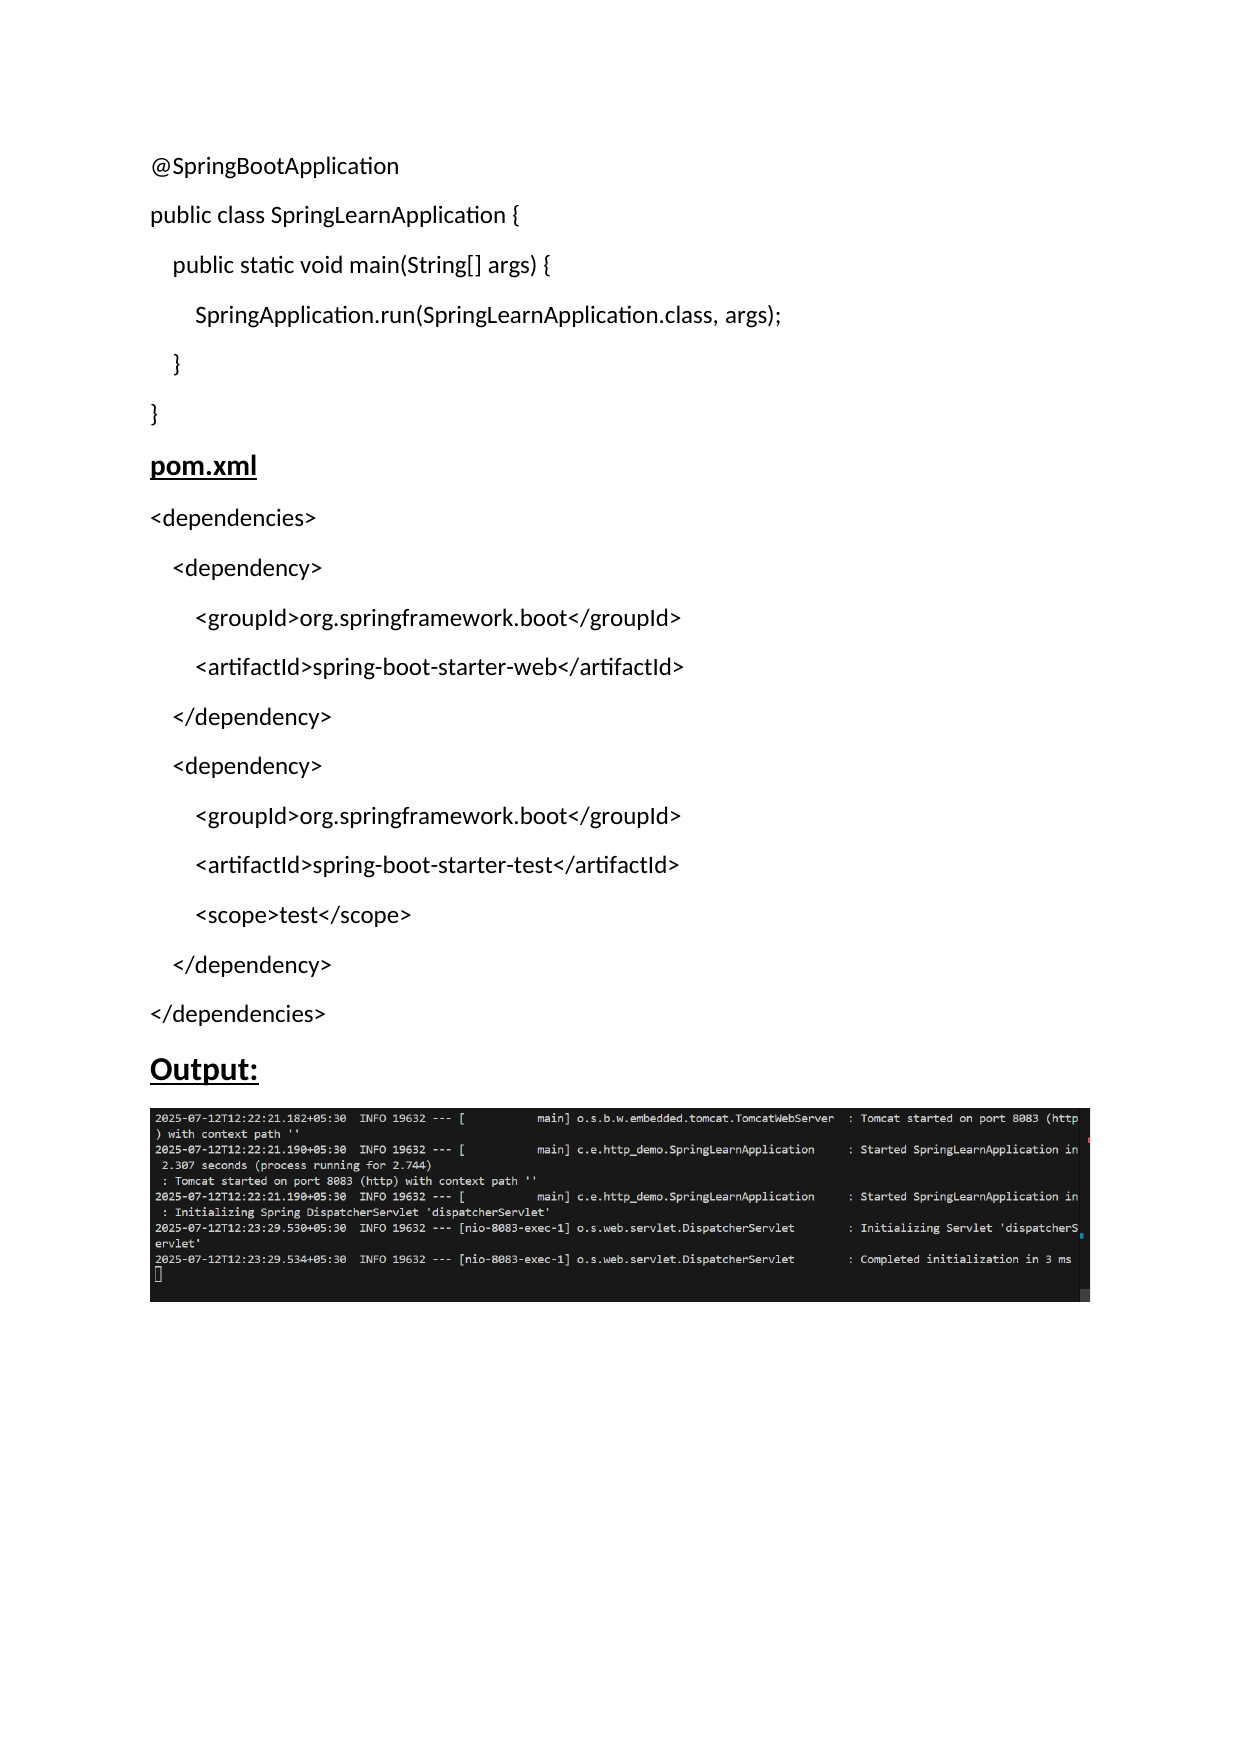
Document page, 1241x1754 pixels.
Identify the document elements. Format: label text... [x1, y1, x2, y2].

text </dependency> [150, 701, 1090, 731]
text @SpringBootApplication [150, 150, 1090, 181]
text <groupId>org.springframework.boot</groupId> [150, 602, 1090, 632]
text public class SpringLearnApplication { [150, 199, 1090, 230]
text <artifactId>spring-boot-starter-test</artifactId> [150, 850, 1090, 880]
text </dependencies> [150, 998, 1090, 1029]
text </dependency> [150, 949, 1090, 979]
text <dependency> [150, 552, 1090, 583]
text <dependencies> [150, 503, 1090, 533]
text } [150, 398, 1090, 428]
text <scope>test</scope> [150, 899, 1090, 930]
text Output: [150, 1048, 1090, 1089]
text <groupId>org.springframework.boot</groupId> [150, 800, 1090, 831]
text SpringApplication.run(SpringLearnApplication.class, args); [150, 299, 1090, 329]
text public static void main(String[] args) { [150, 249, 1090, 280]
text <dependency> [150, 751, 1090, 781]
text pom.xml [150, 447, 1090, 483]
picture [150, 1108, 1091, 1302]
text <artifactId>spring-boot-starter-web</artifactId> [150, 651, 1090, 682]
text } [150, 348, 1090, 379]
